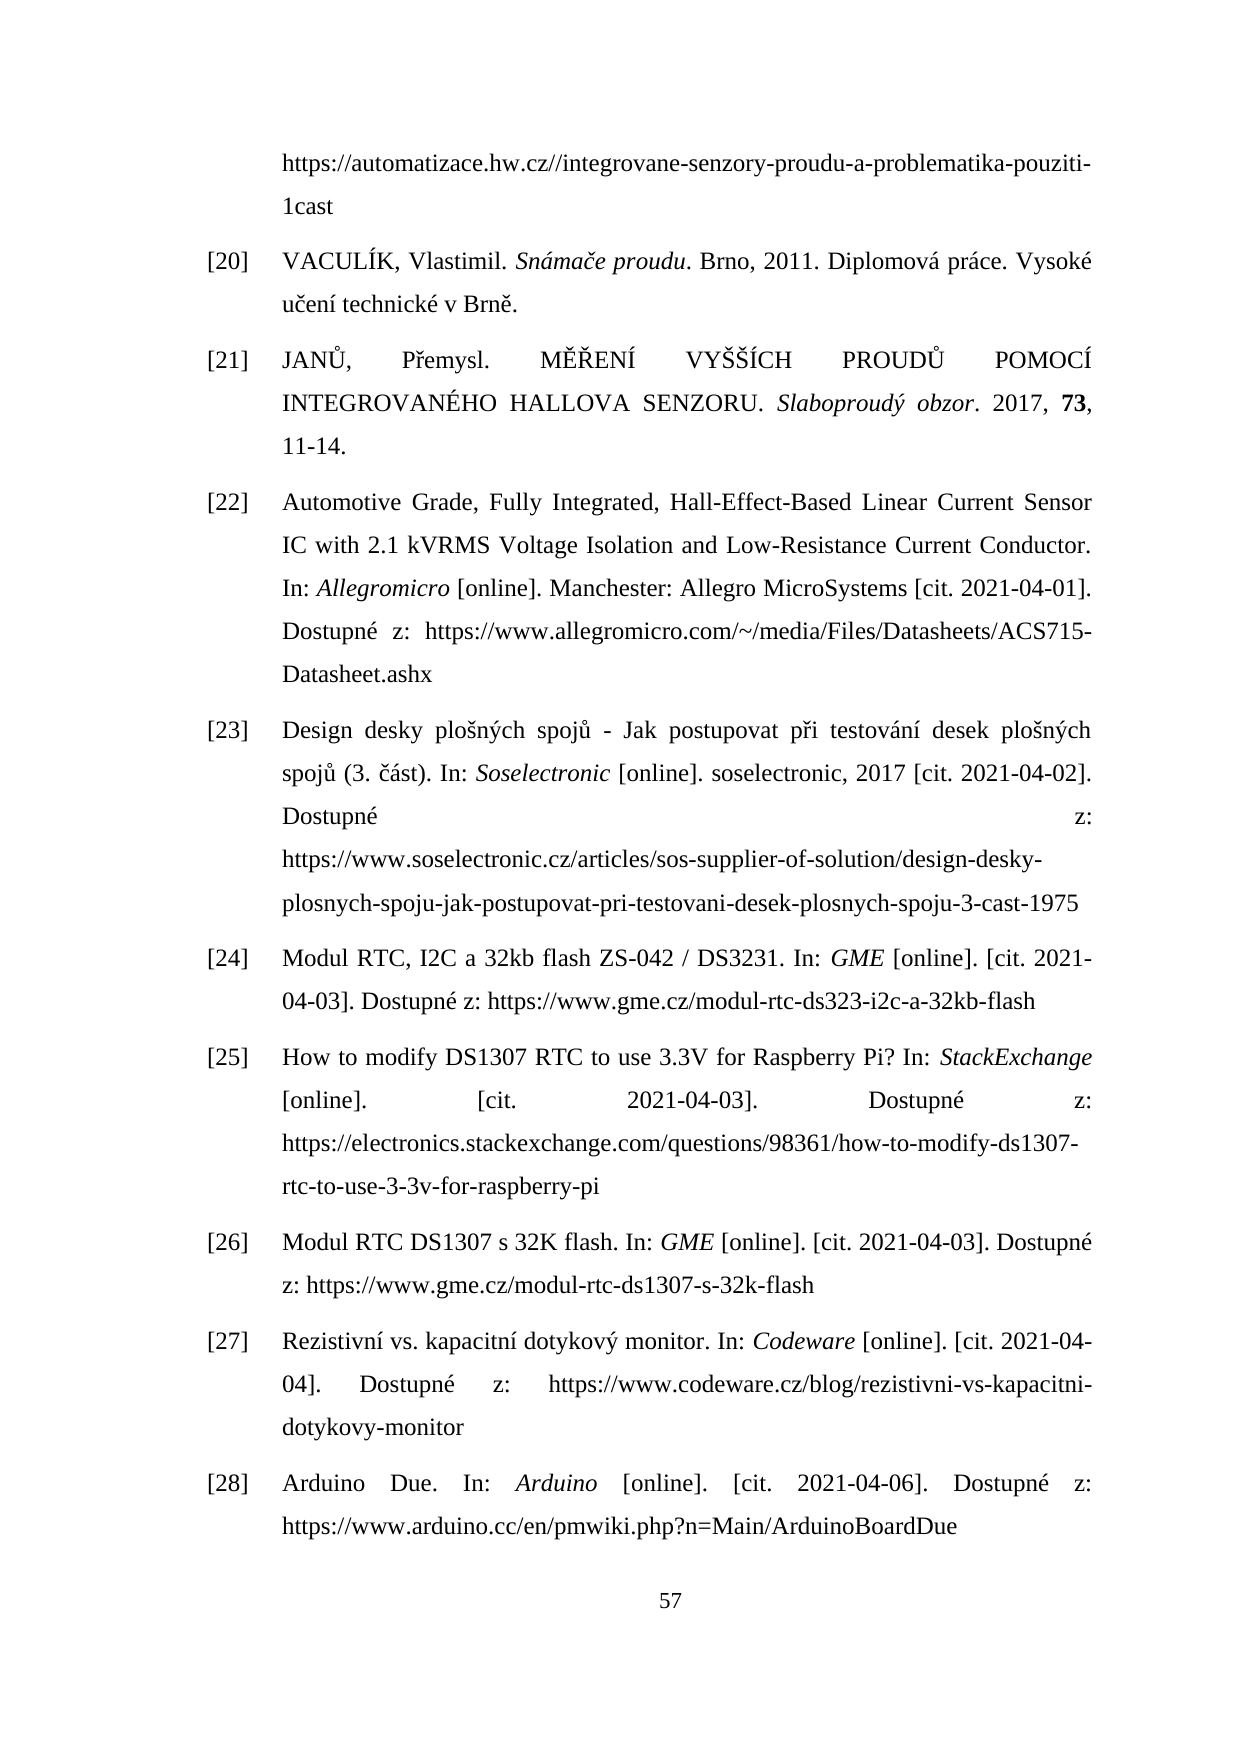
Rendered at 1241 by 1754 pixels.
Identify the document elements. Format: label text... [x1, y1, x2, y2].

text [207, 148, 1092, 219]
text [25] How to modify DS1307 RTC to use 3.3V for Raspberry Pi? In: StackExchange [online]. [cit. 2021-04-03]. Dostupné z: https://electronics.stackexchange.com/questions/98361/how-to-modify-ds1307-rtc-to-use-3-3v-for-raspberry-pi [207, 1042, 1092, 1200]
text [22] Automotive Grade, Fully Integrated, Hall-Effect-Based Linear Current Sensor IC with 2.1 kVRMS Voltage Isolation and Low-Resistance Current Conductor. In: Allegromicro [online]. Manchester: Allegro MicroSystems [cit. 2021-04-01]. Dostupné z: https://www.allegromicro.com/~/media/Files/Datasheets/ACS715-Datasheet.ashx [207, 487, 1092, 688]
text [21] JANŮ, Přemysl. MĚŘENÍ VYŠŠÍCH PROUDŮ POMOCÍ INTEGROVANÉHO HALLOVA SENZORU. Slaboproudý obzor. 2017, 73, 11-14. [207, 345, 1092, 460]
text [26] Modul RTC DS1307 s 32K flash. In: GME [online]. [cit. 2021-04-03]. Dostupné z: https://www.gme.cz/modul-rtc-ds1307-s-32k-flash [207, 1227, 1092, 1299]
text [20] VACULÍK, Vlastimil. Snámače proudu. Brno, 2011. Diplomová práce. Vysoké učení technické v Brně. [207, 246, 1092, 318]
text [28] Arduino Due. In: Arduino [online]. [cit. 2021-04-06]. Dostupné z: https://www.arduino.cc/en/pmwiki.php?n=Main/ArduinoBoardDue [207, 1468, 1092, 1539]
text [24] Modul RTC, I2C a 32kb flash ZS-042 / DS3231. In: GME [online]. [cit. 2021-04-03]. Dostupné z: https://www.gme.cz/modul-rtc-ds323-i2c-a-32kb-flash [207, 943, 1092, 1015]
text [27] Rezistivní vs. kapacitní dotykový monitor. In: Codeware [online]. [cit. 2021-04-04]. Dostupné z: https://www.codeware.cz/blog/rezistivni-vs-kapacitni-dotykovy-monitor [207, 1326, 1092, 1441]
text [23] Design desky plošných spojů - Jak postupovat při testování desek plošných spojů (3. část). In: Soselectronic [online]. soselectronic, 2017 [cit. 2021-04-02]. Dostupné z: https://www.soselectronic.cz/articles/sos-supplier-of-solution/design-desky-plosnych-spoju-jak-postupovat-pri-testovani-desek-plosnych-spoju-3-cast-1975 [207, 715, 1092, 916]
